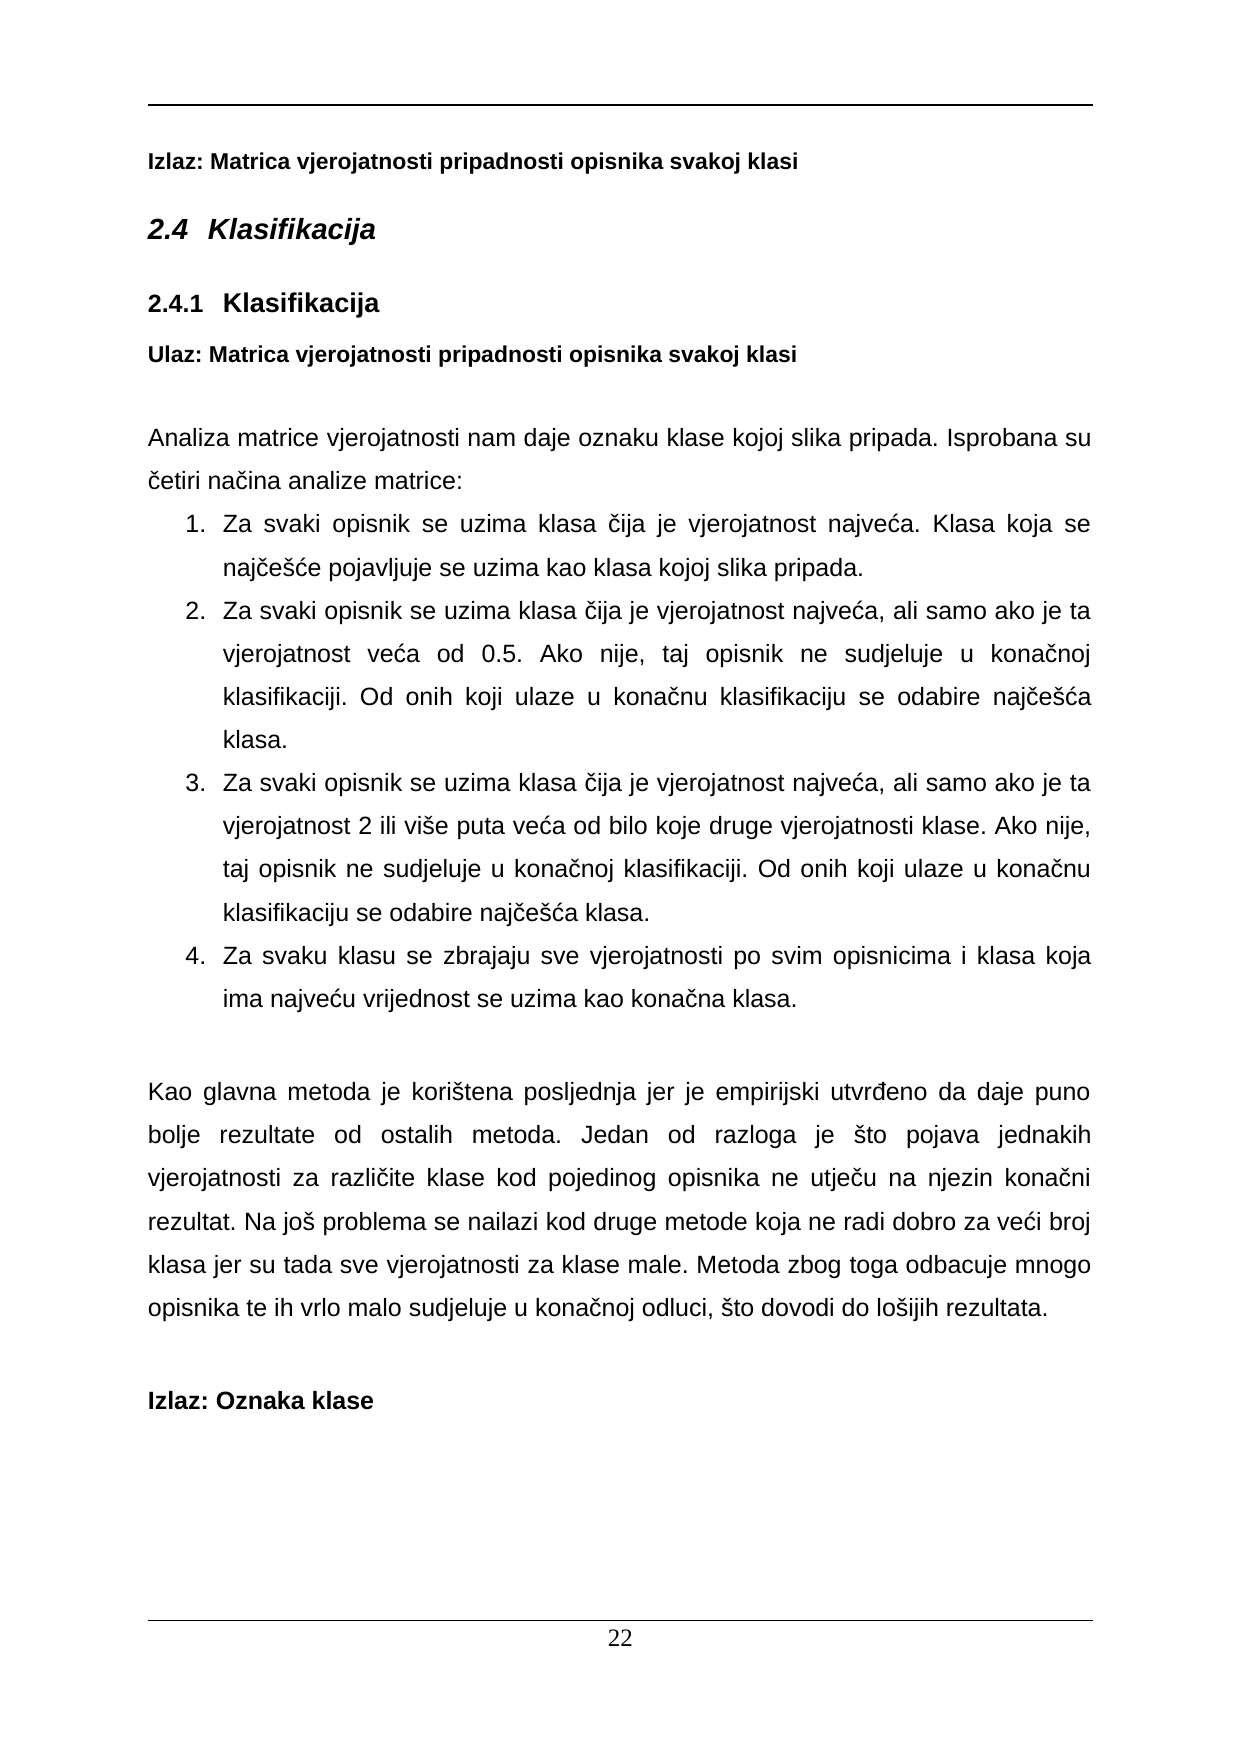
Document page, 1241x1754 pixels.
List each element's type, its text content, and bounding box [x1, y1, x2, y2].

list Za svaku klasu se zbrajaju sve vjerojatnosti po svim opisnicima i klasa koja ima najveću vrijednost se uzima kao konačna klasa. [185, 941, 1093, 1012]
list Za svaki opisnik se uzima klasa čija je vjerojatnost najveća, ali samo ako je ta vjerojatnost 2 ili više puta veća od bilo koje druge vjerojatnosti klase. Ako nije, taj opisnik ne sudjeluje u konačnoj klasifikaciji. Od onih koji ulaze u konačnu klasifikaciju se odabire najčešća klasa. [185, 768, 1093, 926]
text Kao glavna metoda je korištena posljednja jer je empirijski utvrđeno da daje puno bolje rezultate od ostalih metoda. Jedan od razloga je što pojava jednakih vjerojatnosti za različite klase kod pojedinog opisnika ne utječu na njezin konačni rezultat. Na još problema se nailazi kod druge metode koja ne radi dobro za veći broj klasa jer su tada sve vjerojatnosti za klase male. Metoda zbog toga odbacuje mnogo opisnika te ih vrlo malo sudjeluje u konačnoj odluci, što dovodi do lošijih rezultata. [148, 1077, 1093, 1322]
text Izlaz: Matrica vjerojatnosti pripadnosti opisnika svakoj klasi [148, 148, 1093, 174]
subtitle Klasifikacija [148, 212, 1093, 246]
text Ulaz: Matrica vjerojatnosti pripadnosti opisnika svakoj klasi [148, 341, 1093, 367]
list Za svaki opisnik se uzima klasa čija je vjerojatnost najveća. Klasa koja se najčešće pojavljuje se uzima kao klasa kojoj slika pripada. [185, 509, 1093, 581]
list Za svaki opisnik se uzima klasa čija je vjerojatnost najveća, ali samo ako je ta vjerojatnost veća od 0.5. Ako nije, taj opisnik ne sudjeluje u konačnoj klasifikaciji. Od onih koji ulaze u konačnu klasifikaciju se odabire najčešća klasa. [185, 596, 1093, 754]
subtitle Klasifikacija [148, 287, 1093, 319]
text Analiza matrice vjerojatnosti nam daje oznaku klase kojoj slika pripada. Isprobana su četiri načina analize matrice: [148, 423, 1093, 495]
text Izlaz: Oznaka klase [148, 1386, 1093, 1415]
